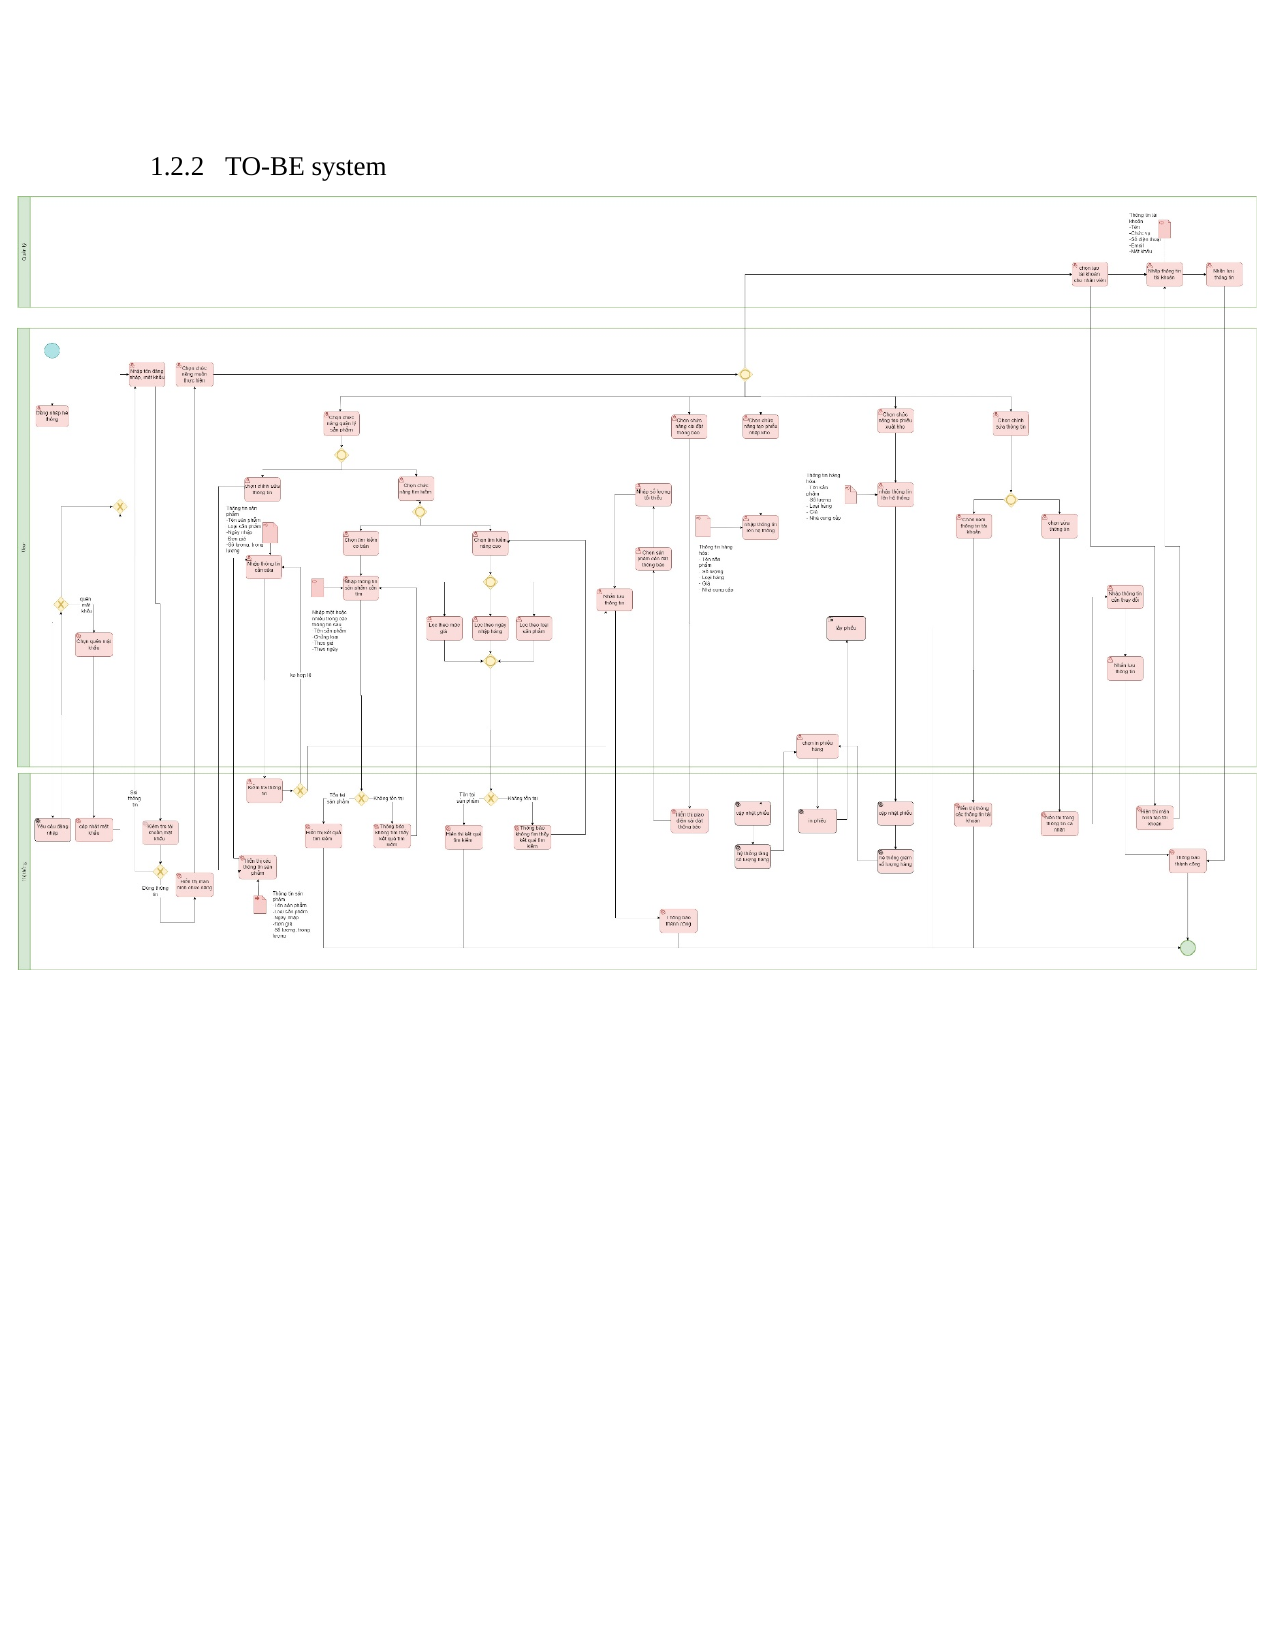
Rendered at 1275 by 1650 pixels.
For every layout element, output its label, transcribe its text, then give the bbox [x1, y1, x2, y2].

subtitle TO-BE system [150, 150, 1125, 181]
picture [17, 196, 1257, 970]
